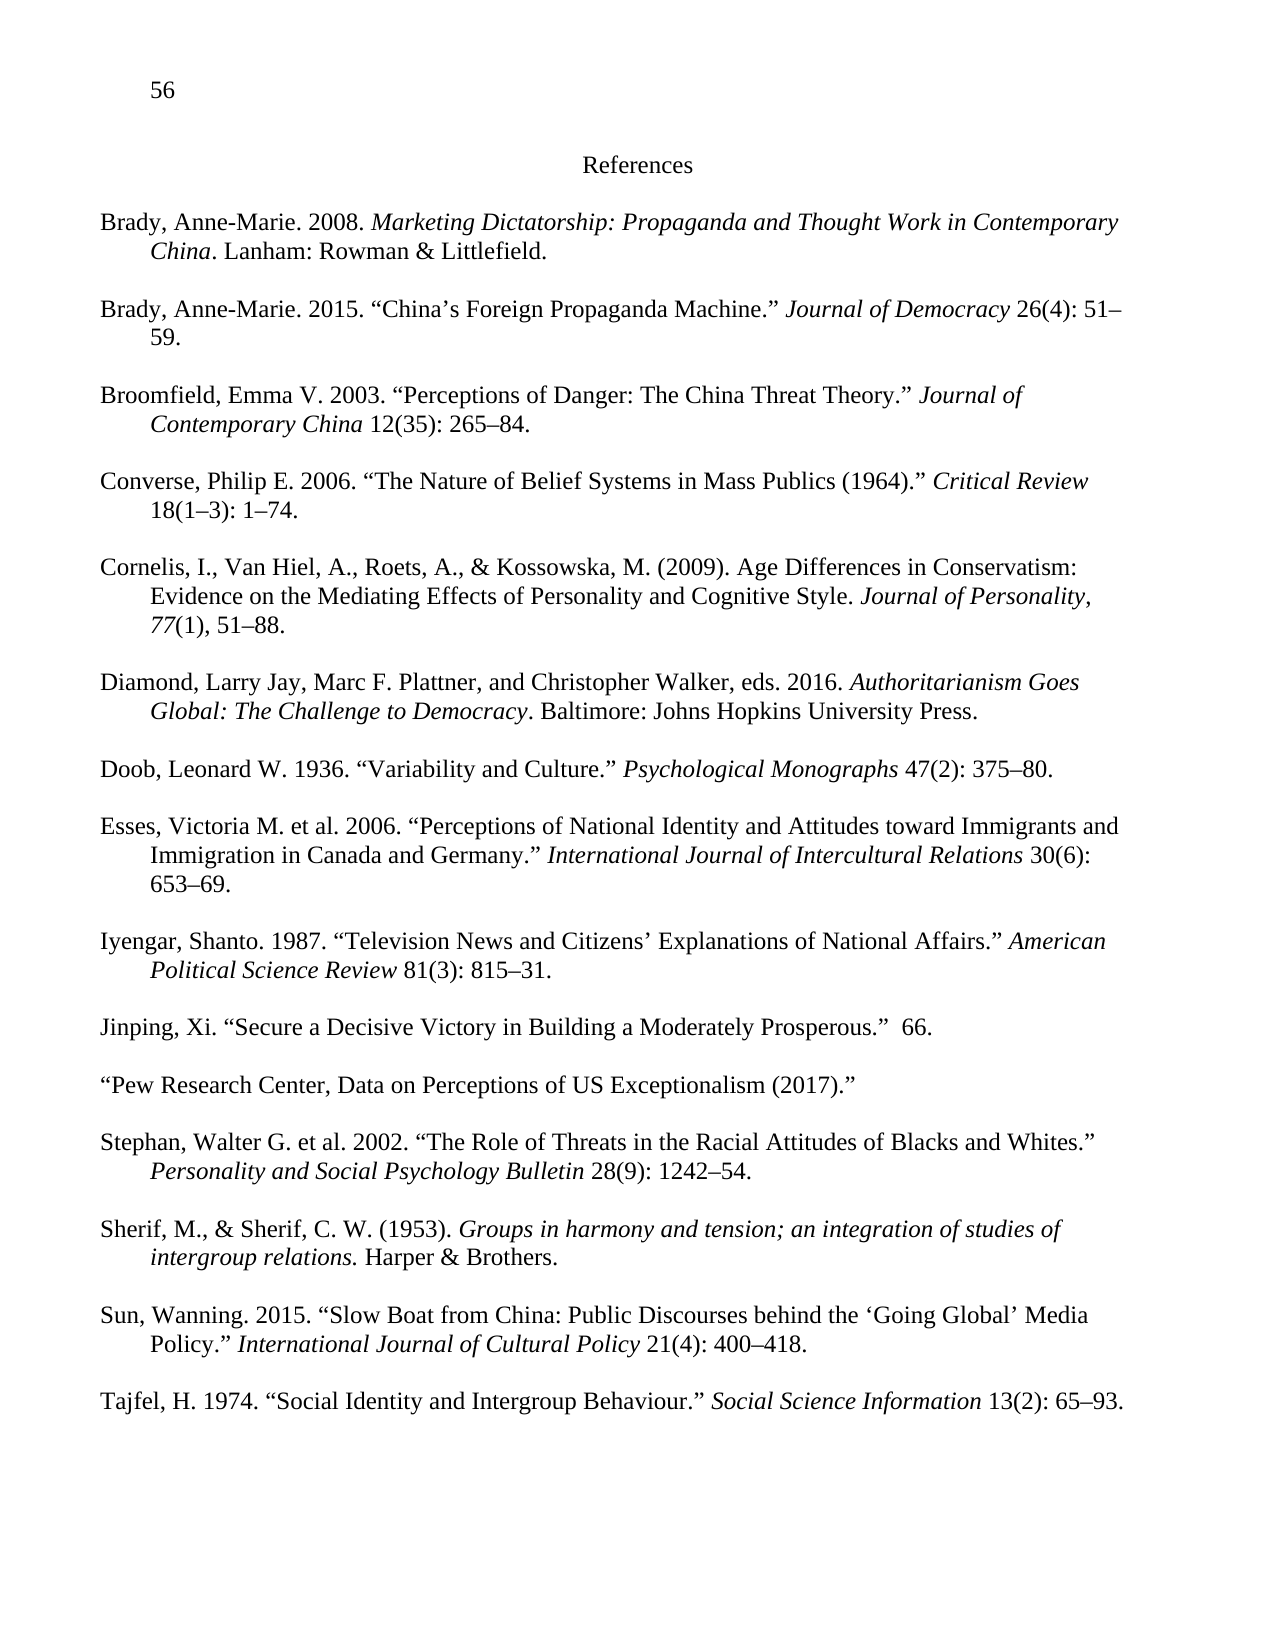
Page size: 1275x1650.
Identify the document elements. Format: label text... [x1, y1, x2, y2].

text Stephan, Walter G. et al. 2002. “The Role of Threats in the Racial Attitudes of Blacks and Whites.” Personality and Social Psychology Bulletin 28(9): 1242–54. [100, 1127, 1125, 1185]
text Cornelis, I., Van Hiel, A., Roets, A., & Kossowska, M. (2009). Age Differences in Conservatism: Evidence on the Mediating Effects of Personality and Cognitive Style. Journal of Personality, 77(1), 51–88. [100, 552, 1125, 639]
text Sun, Wanning. 2015. “Slow Boat from China: Public Discourses behind the ‘Going Global’ Media Policy.” International Journal of Cultural Policy 21(4): 400–418. [100, 1300, 1125, 1357]
text “Pew Research Center, Data on Perceptions of US Exceptionalism (2017).” [100, 1070, 1125, 1099]
text Jinping, Xi. “Secure a Decisive Victory in Building a Moderately Prosperous.” 66. [100, 1012, 1125, 1041]
text Iyengar, Shanto. 1987. “Television News and Citizens’ Explanations of National Affairs.” American Political Science Review 81(3): 815–31. [100, 926, 1125, 984]
text Converse, Philip E. 2006. “The Nature of Belief Systems in Mass Publics (1964).” Critical Review 18(1–3): 1–74. [100, 466, 1125, 524]
text Brady, Anne-Marie. 2015. “China’s Foreign Propaganda Machine.” Journal of Democracy 26(4): 51–59. [100, 294, 1125, 351]
text Diamond, Larry Jay, Marc F. Plattner, and Christopher Walker, eds. 2016. Authoritarianism Goes Global: The Challenge to Democracy. Baltimore: Johns Hopkins University Press. [100, 667, 1125, 725]
text Doob, Leonard W. 1936. “Variability and Culture.” Psychological Monographs 47(2): 375–80. [100, 754, 1125, 782]
text Brady, Anne-Marie. 2008. Marketing Dictatorship: Propaganda and Thought Work in Contemporary China. Lanham: Rowman & Littlefield. [100, 207, 1125, 265]
text References [150, 150, 1125, 179]
text Tajfel, H. 1974. “Social Identity and Intergroup Behaviour.” Social Science Information 13(2): 65–93. [100, 1386, 1125, 1415]
text Sherif, M., & Sherif, C. W. (1953). Groups in harmony and tension; an integration of studies of intergroup relations. Harper & Brothers. [100, 1214, 1125, 1271]
text Broomfield, Emma V. 2003. “Perceptions of Danger: The China Threat Theory.” Journal of Contemporary China 12(35): 265–84. [100, 380, 1125, 437]
text Esses, Victoria M. et al. 2006. “Perceptions of National Identity and Attitudes toward Immigrants and Immigration in Canada and Germany.” International Journal of Intercultural Relations 30(6): 653–69. [100, 811, 1125, 897]
